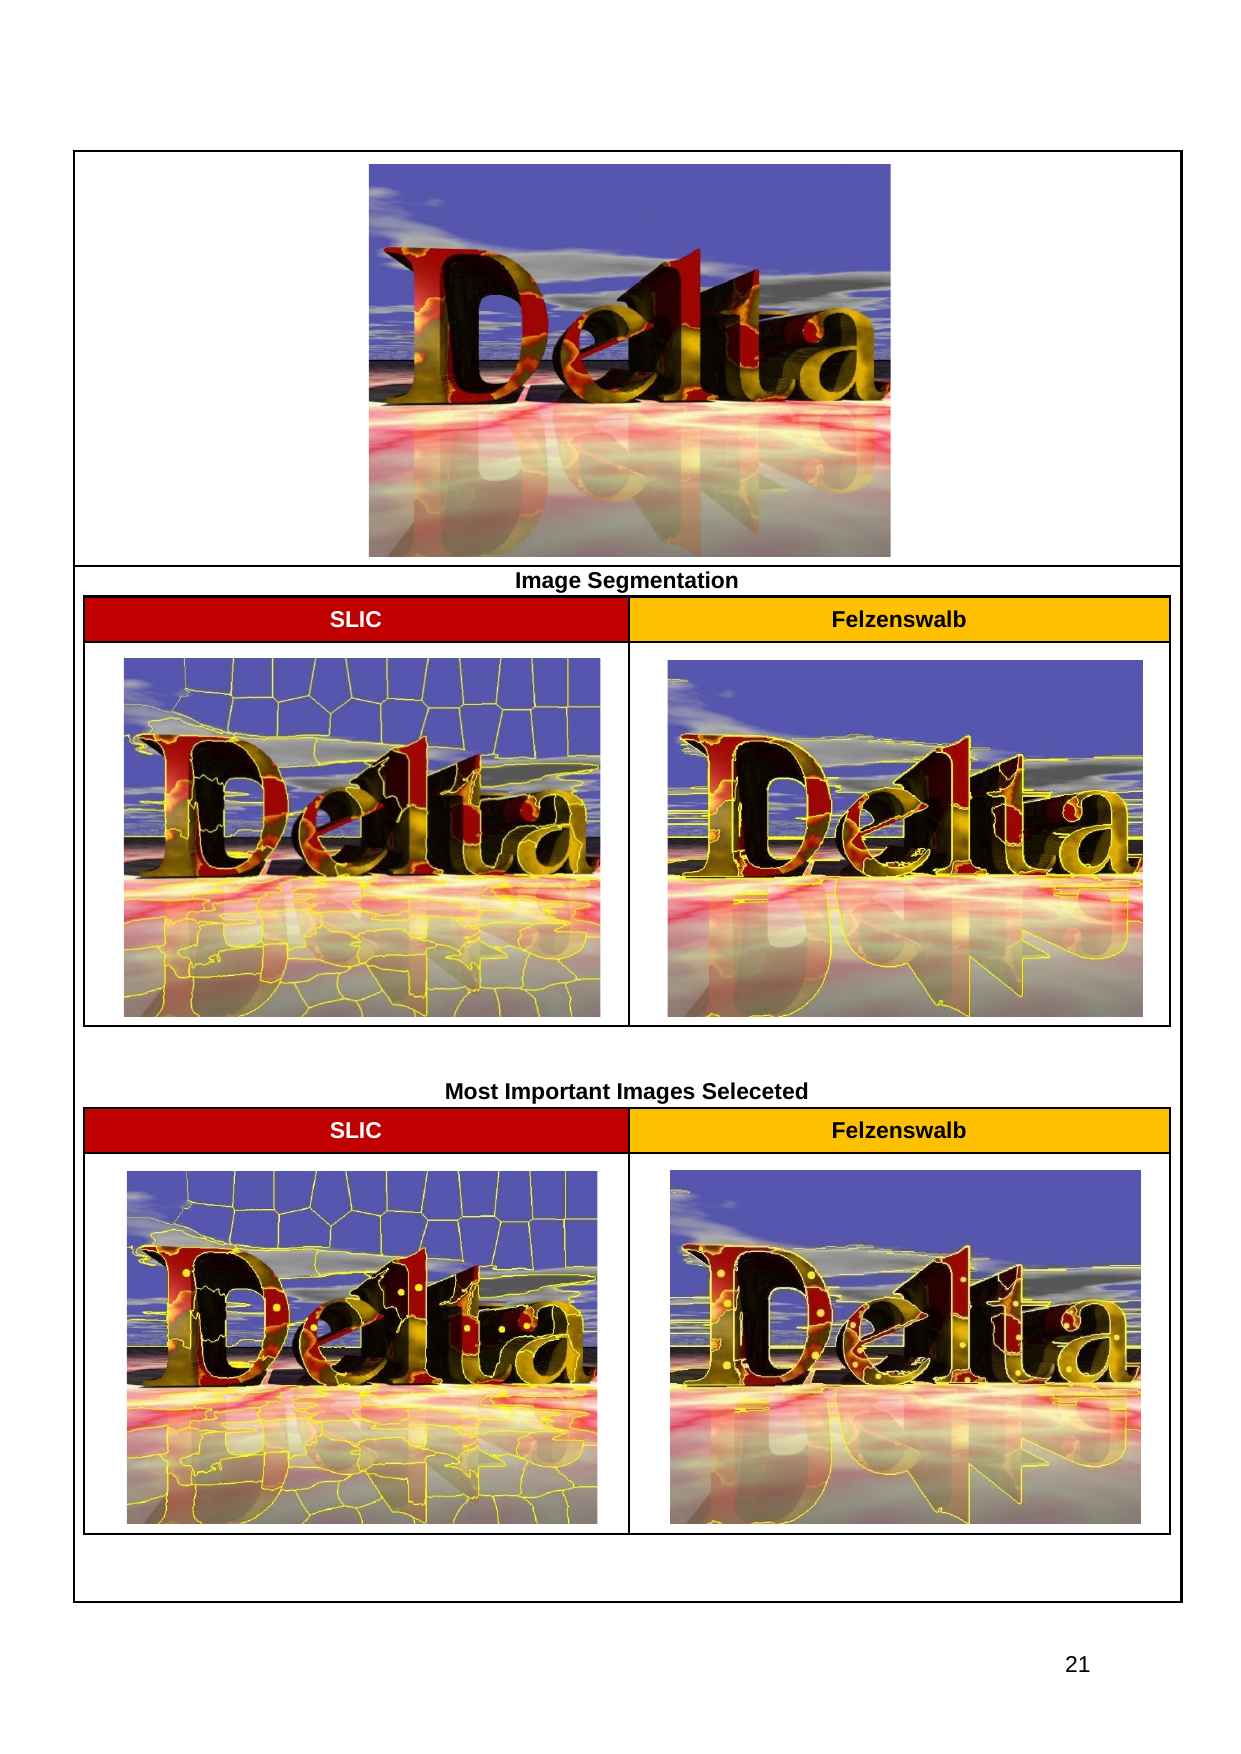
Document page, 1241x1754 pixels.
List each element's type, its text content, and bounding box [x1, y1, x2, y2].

picture [368, 164, 891, 557]
picture [667, 660, 1143, 1017]
picture [126, 1171, 598, 1524]
table_cell Image Segmentation Most Important Images Seleceted [75, 567, 1180, 1601]
picture [123, 658, 601, 1017]
table_header [75, 152, 1180, 565]
picture [670, 1170, 1141, 1524]
